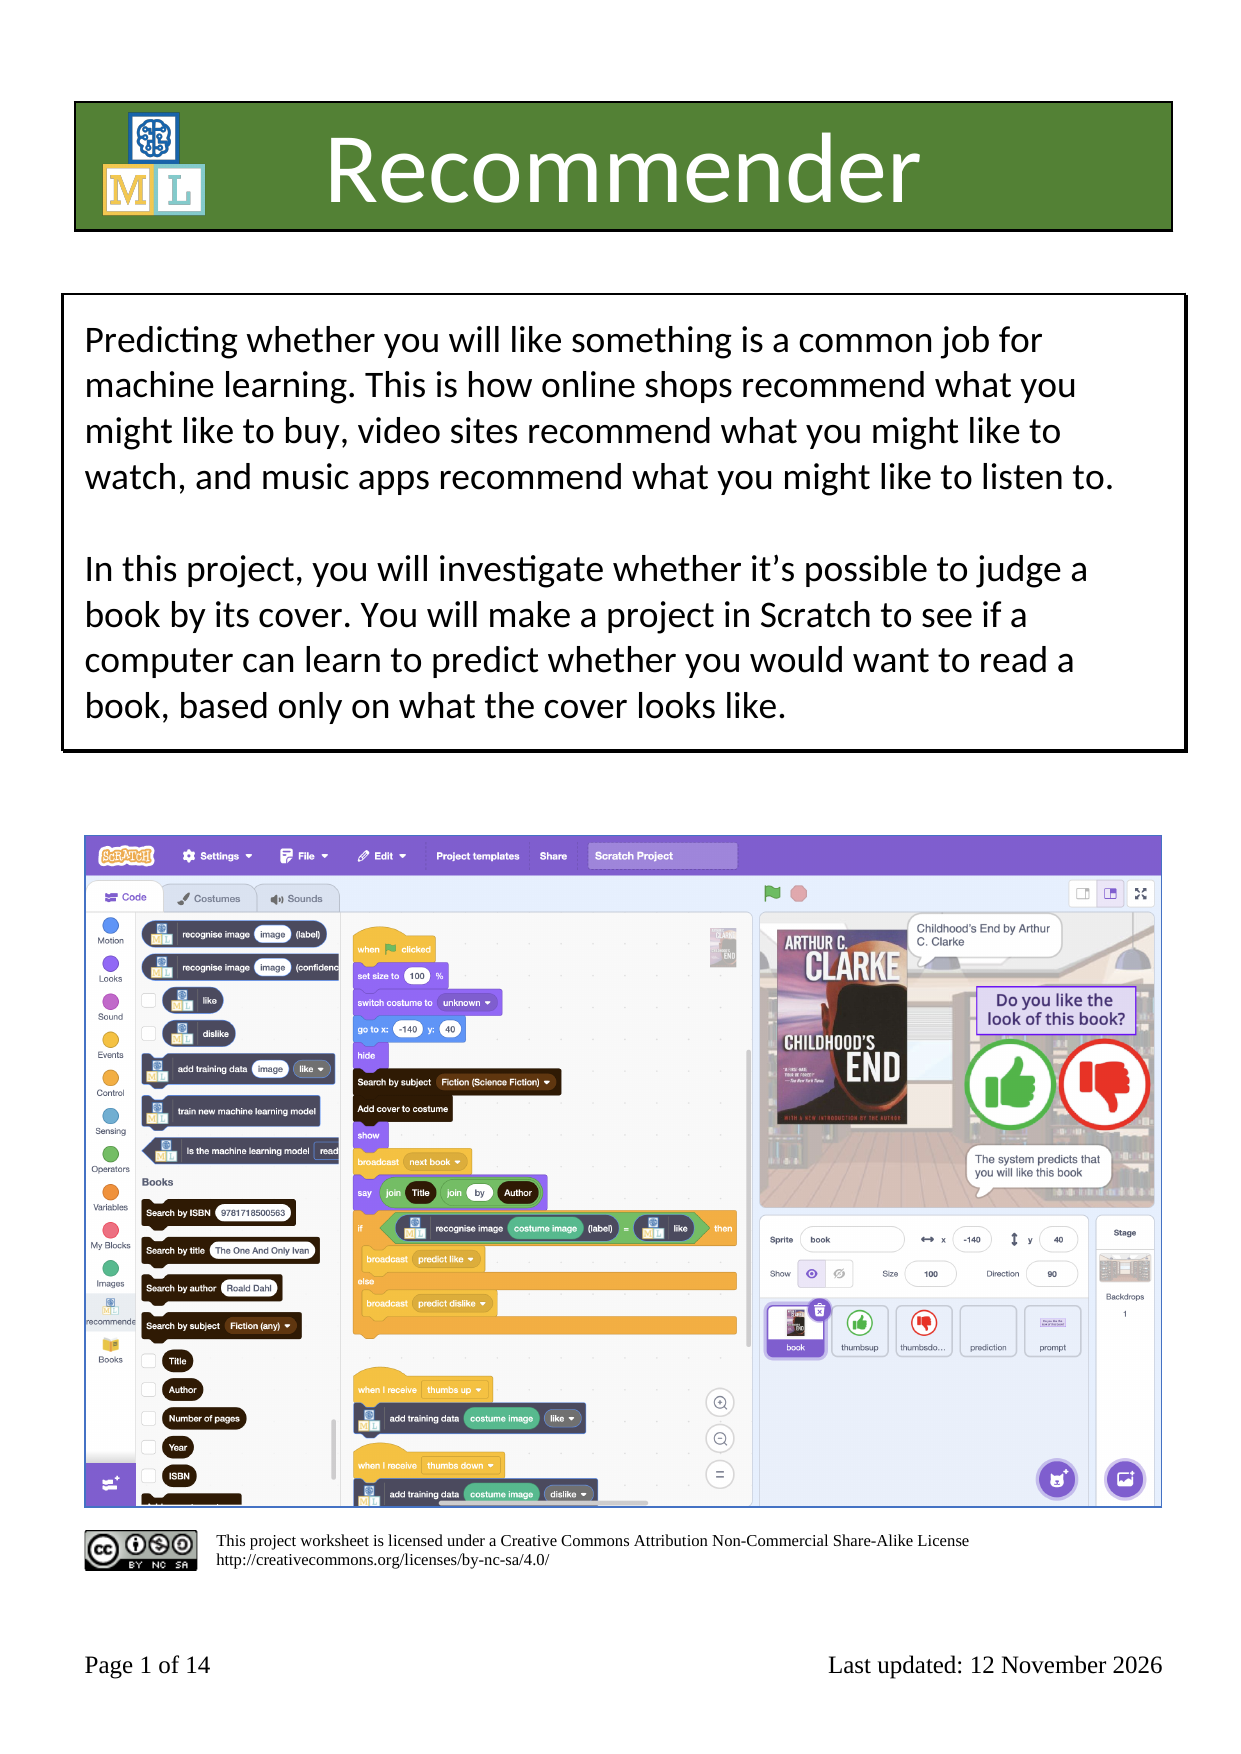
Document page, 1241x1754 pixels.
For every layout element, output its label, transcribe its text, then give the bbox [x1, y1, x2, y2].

picture [84, 1530, 198, 1571]
text Recommender [228, 103, 1171, 229]
text In this project, you will investigate whether it’s possible to judge a book by its cover. You will make a project in Scratch to see if a computer can learn to predict whether you would want to read a book, based only on what the cover looks like. [64, 522, 1184, 749]
text http://creativecommons.org/licenses/by-nc-sa/4.0/ [198, 1550, 1163, 1569]
picture [80, 88, 228, 237]
text This project worksheet is licensed under a Creative Commons Attribution Non-Commercial Share-Alike License [198, 1531, 1163, 1550]
text Predicting whether you will like something is a common job for machine learning. This is how online shops recommend what you might like to buy, video sites recommend what you might like to watch, and music apps recommend what you might like to listen to. [64, 295, 1184, 499]
picture [86, 836, 1161, 1506]
